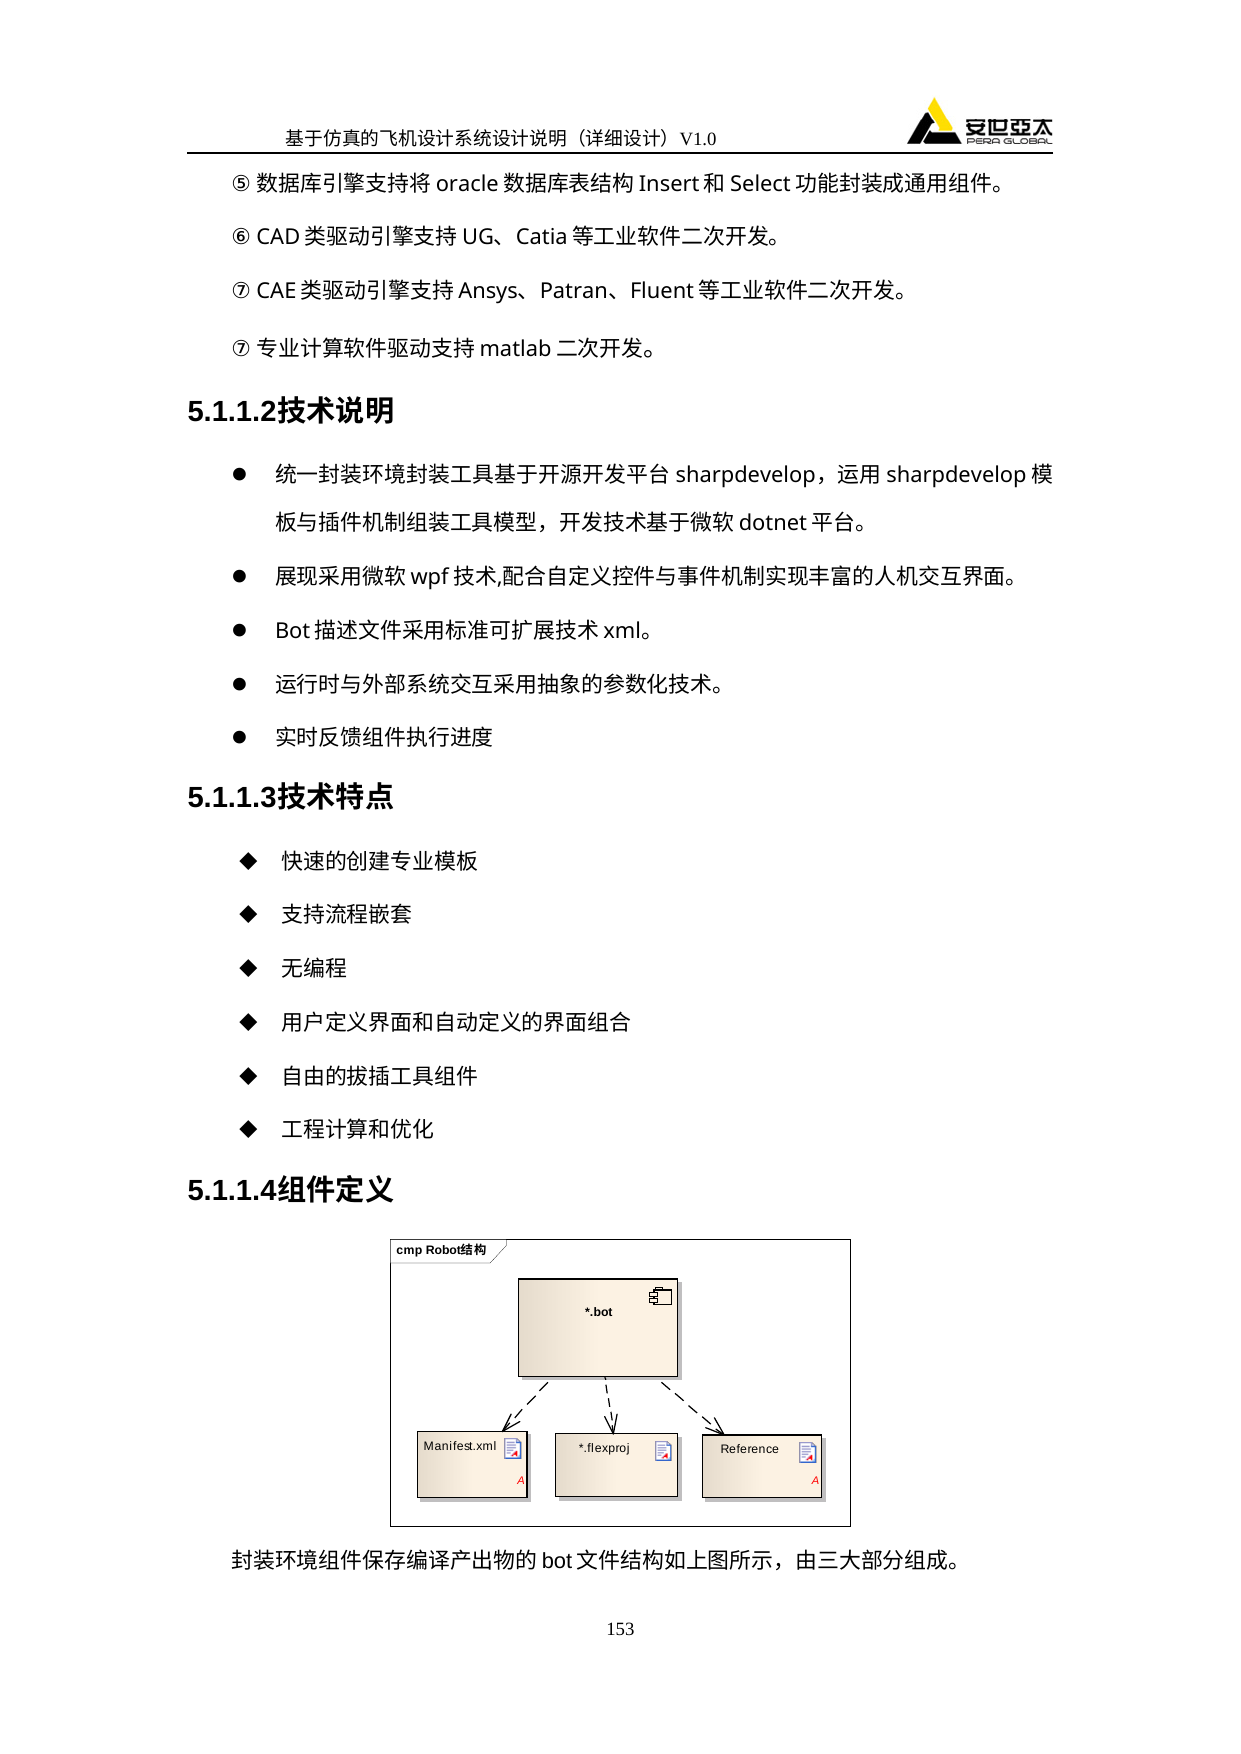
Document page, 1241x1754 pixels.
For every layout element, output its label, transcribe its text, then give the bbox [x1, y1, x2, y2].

subtitle 技术说明 [187, 388, 1053, 430]
list 实时反馈组件执行进度 [231, 720, 1053, 752]
list 无编程 [237, 951, 1053, 983]
text ⑦ 专业计算软件驱动支持matlab二次开发。 [187, 327, 1053, 363]
picture [900, 95, 1053, 145]
text ⑤ 数据库引擎支持将oracle数据库表结构Insert和Select功能封装成通用组件。 [187, 166, 1053, 197]
list 用户定义界面和自动定义的界面组合 [237, 1005, 1053, 1037]
subtitle 组件定义 [187, 1166, 1053, 1208]
list 统一封装环境封装工具基于开源开发平台sharpdevelop，运用sharpdevelop模板与插件机制组装工具模型，开发技术基于微软dotnet平台。 [231, 457, 1053, 537]
list 展现采用微软wpf技术,配合自定义控件与事件机制实现丰富的人机交互界面。 [231, 559, 1053, 591]
list Bot描述文件采用标准可扩展技术xml。 [231, 613, 1053, 644]
list 工程计算和优化 [237, 1112, 1053, 1144]
text ⑥ CAD类驱动引擎支持UG、Catia等工业软件二次开发。 [187, 219, 1053, 251]
subtitle 技术特点 [187, 774, 1053, 816]
text 封装环境组件保存编译产出物的bot文件结构如上图所示，由三大部分组成。 [187, 1543, 1053, 1575]
list 支持流程嵌套 [237, 897, 1053, 929]
list 快速的创建专业模板 [237, 844, 1053, 875]
list 运行时与外部系统交互采用抽象的参数化技术。 [231, 667, 1053, 698]
list 自由的拔插工具组件 [237, 1059, 1053, 1090]
text ⑦ CAE类驱动引擎支持Ansys、Patran、Fluent等工业软件二次开发。 [187, 273, 1053, 305]
